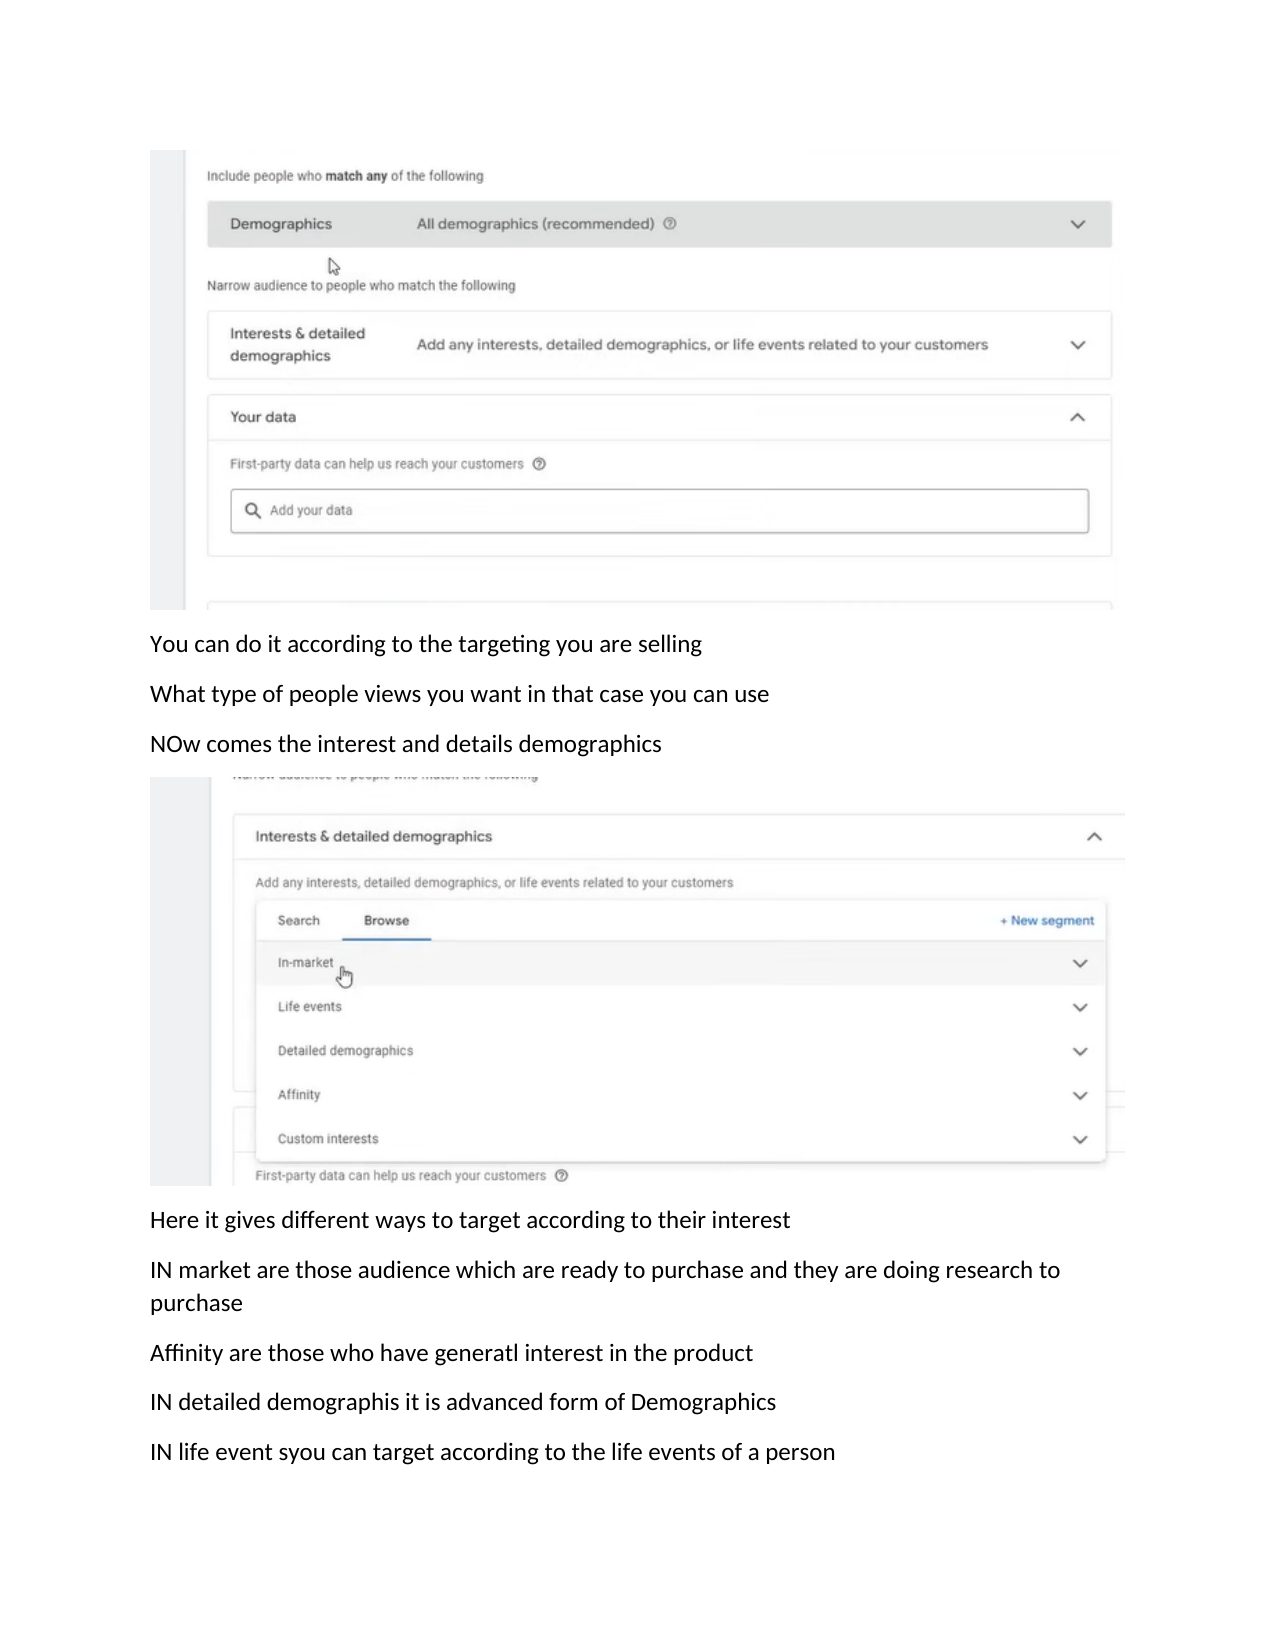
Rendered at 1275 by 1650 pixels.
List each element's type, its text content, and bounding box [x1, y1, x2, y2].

text IN life event syou can target according to the life events of a person [150, 1436, 1125, 1466]
picture [150, 777, 1125, 1186]
text IN detailed demographis it is advanced form of Demographics [150, 1386, 1125, 1417]
text Affinity are those who have generatl interest in the product [150, 1337, 1125, 1367]
text IN market are those audience which are ready to purchase and they are doing research to purchase [150, 1254, 1125, 1318]
text Here it gives different ways to target according to their interest [150, 1204, 1125, 1235]
text What type of people views you want in that case you can use [150, 678, 1125, 709]
picture [150, 150, 1125, 610]
text You can do it according to the targeting you are selling [150, 628, 1125, 659]
text NOw comes the interest and details demographics [150, 728, 1125, 758]
